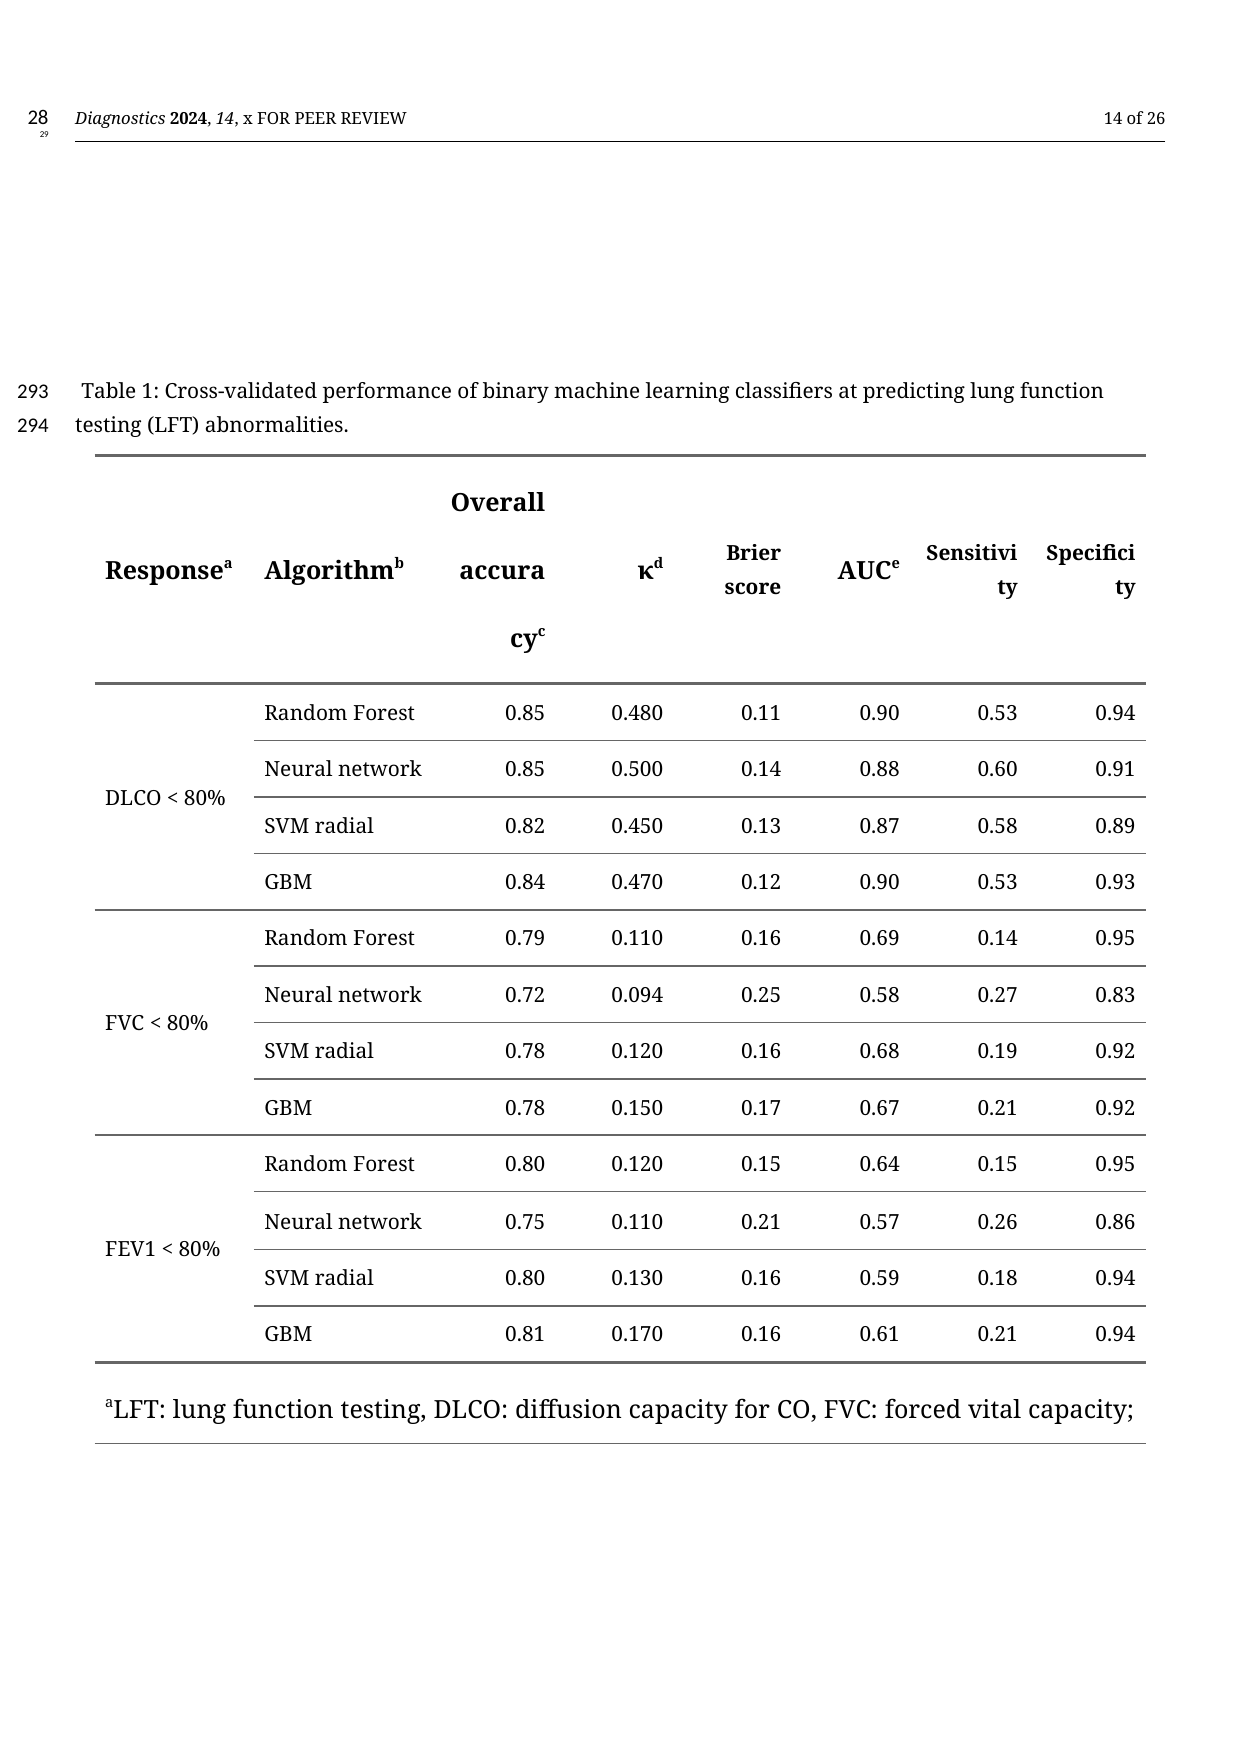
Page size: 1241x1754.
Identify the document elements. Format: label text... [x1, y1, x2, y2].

table_cell Neural network [254, 741, 437, 796]
table_cell 0.110 [556, 1192, 673, 1248]
table_cell 0.60 [910, 741, 1028, 796]
table_cell 0.94 [1028, 1250, 1146, 1305]
table_cell 0.91 [1028, 741, 1146, 796]
table_cell 0.19 [910, 1023, 1028, 1078]
table_cell 0.94 [1028, 685, 1146, 740]
table_cell 0.16 [673, 911, 791, 965]
table_cell 0.130 [556, 1250, 673, 1305]
table_header Specificity [1028, 457, 1146, 682]
table_cell 0.14 [910, 911, 1028, 965]
table_cell 0.90 [791, 685, 910, 740]
table_cell 0.88 [791, 741, 910, 796]
table_header κd [556, 457, 673, 682]
table_cell GBM [254, 854, 437, 909]
table_cell 0.11 [673, 685, 791, 740]
table_header AUCe [791, 457, 910, 682]
table_header Overall accuracyc [437, 457, 556, 682]
table_cell 0.58 [791, 967, 910, 1022]
table_cell 0.12 [673, 854, 791, 909]
table_cell 0.14 [673, 741, 791, 796]
table_cell 0.78 [437, 1023, 556, 1078]
table_cell 0.450 [556, 798, 673, 852]
table_cell 0.69 [791, 911, 910, 965]
table_cell 0.81 [437, 1307, 556, 1361]
table_cell 0.170 [556, 1307, 673, 1361]
table_header Responsea [95, 457, 254, 682]
table_cell 0.17 [673, 1080, 791, 1134]
table_cell SVM radial [254, 798, 437, 852]
table_cell 0.120 [556, 1136, 673, 1191]
table_cell 0.90 [791, 854, 910, 909]
table_cell 0.53 [910, 854, 1028, 909]
table_cell Random Forest [254, 911, 437, 965]
table_cell 0.93 [1028, 854, 1146, 909]
table_cell 0.26 [910, 1192, 1028, 1248]
table_cell GBM [254, 1080, 437, 1134]
table_cell 0.16 [673, 1023, 791, 1078]
table_cell 0.16 [673, 1250, 791, 1305]
table_header Brier score [673, 457, 791, 682]
table_cell Neural network [254, 1192, 437, 1248]
table_cell FEV1 < 80% [95, 1136, 254, 1361]
table_cell 0.87 [791, 798, 910, 852]
table_cell 0.95 [1028, 1136, 1146, 1191]
table_cell 0.094 [556, 967, 673, 1022]
table_cell 0.480 [556, 685, 673, 740]
table_cell 0.57 [791, 1192, 910, 1248]
table_cell 0.61 [791, 1307, 910, 1361]
table_cell 0.15 [673, 1136, 791, 1191]
table_cell 0.500 [556, 741, 673, 796]
table_cell aLFT: lung function testing, DLCO: diffusion capacity for CO, FVC: forced vital capacity; FEV1: forced expiratory volume in one second. [95, 1364, 1146, 1443]
text Table 1: Cross-validated performance of binary machine learning classifiers at predicting lung function testing (LFT) abnormalities. [75, 374, 1165, 442]
table_cell Random Forest [254, 1136, 437, 1191]
table_cell 0.80 [437, 1250, 556, 1305]
table_cell 0.53 [910, 685, 1028, 740]
table_cell 0.80 [437, 1136, 556, 1191]
table_cell 0.21 [910, 1307, 1028, 1361]
table_cell 0.16 [673, 1307, 791, 1361]
table_cell 0.68 [791, 1023, 910, 1078]
table_cell 0.82 [437, 798, 556, 852]
table_cell 0.21 [910, 1080, 1028, 1134]
table_cell 0.15 [910, 1136, 1028, 1191]
table_header Algorithmb [254, 457, 437, 682]
table_header Sensitivity [910, 457, 1028, 682]
table_cell 0.94 [1028, 1307, 1146, 1361]
table_cell 0.59 [791, 1250, 910, 1305]
table_cell 0.72 [437, 967, 556, 1022]
table_cell 0.95 [1028, 911, 1146, 965]
table_cell Random Forest [254, 685, 437, 740]
table_cell 0.75 [437, 1192, 556, 1248]
table_cell 0.470 [556, 854, 673, 909]
table_cell 0.83 [1028, 967, 1146, 1022]
table_cell 0.110 [556, 911, 673, 965]
table_cell 0.120 [556, 1023, 673, 1078]
table_cell 0.18 [910, 1250, 1028, 1305]
table_cell 0.89 [1028, 798, 1146, 852]
table_cell SVM radial [254, 1023, 437, 1078]
table_cell 0.21 [673, 1192, 791, 1248]
table_cell 0.13 [673, 798, 791, 852]
table_cell 0.64 [791, 1136, 910, 1191]
table_cell FVC < 80% [95, 911, 254, 1134]
table_cell 0.67 [791, 1080, 910, 1134]
table_cell SVM radial [254, 1250, 437, 1305]
table_cell 0.92 [1028, 1080, 1146, 1134]
table_cell Neural network [254, 967, 437, 1022]
table_cell 0.25 [673, 967, 791, 1022]
table_cell 0.85 [437, 685, 556, 740]
table_cell 0.27 [910, 967, 1028, 1022]
table_cell GBM [254, 1307, 437, 1361]
table_cell 0.85 [437, 741, 556, 796]
table_cell DLCO < 80% [95, 685, 254, 909]
table_cell 0.86 [1028, 1192, 1146, 1248]
table_cell 0.78 [437, 1080, 556, 1134]
table_cell 0.150 [556, 1080, 673, 1134]
table_cell 0.84 [437, 854, 556, 909]
table_cell 0.79 [437, 911, 556, 965]
table_cell 0.92 [1028, 1023, 1146, 1078]
table_cell 0.58 [910, 798, 1028, 852]
